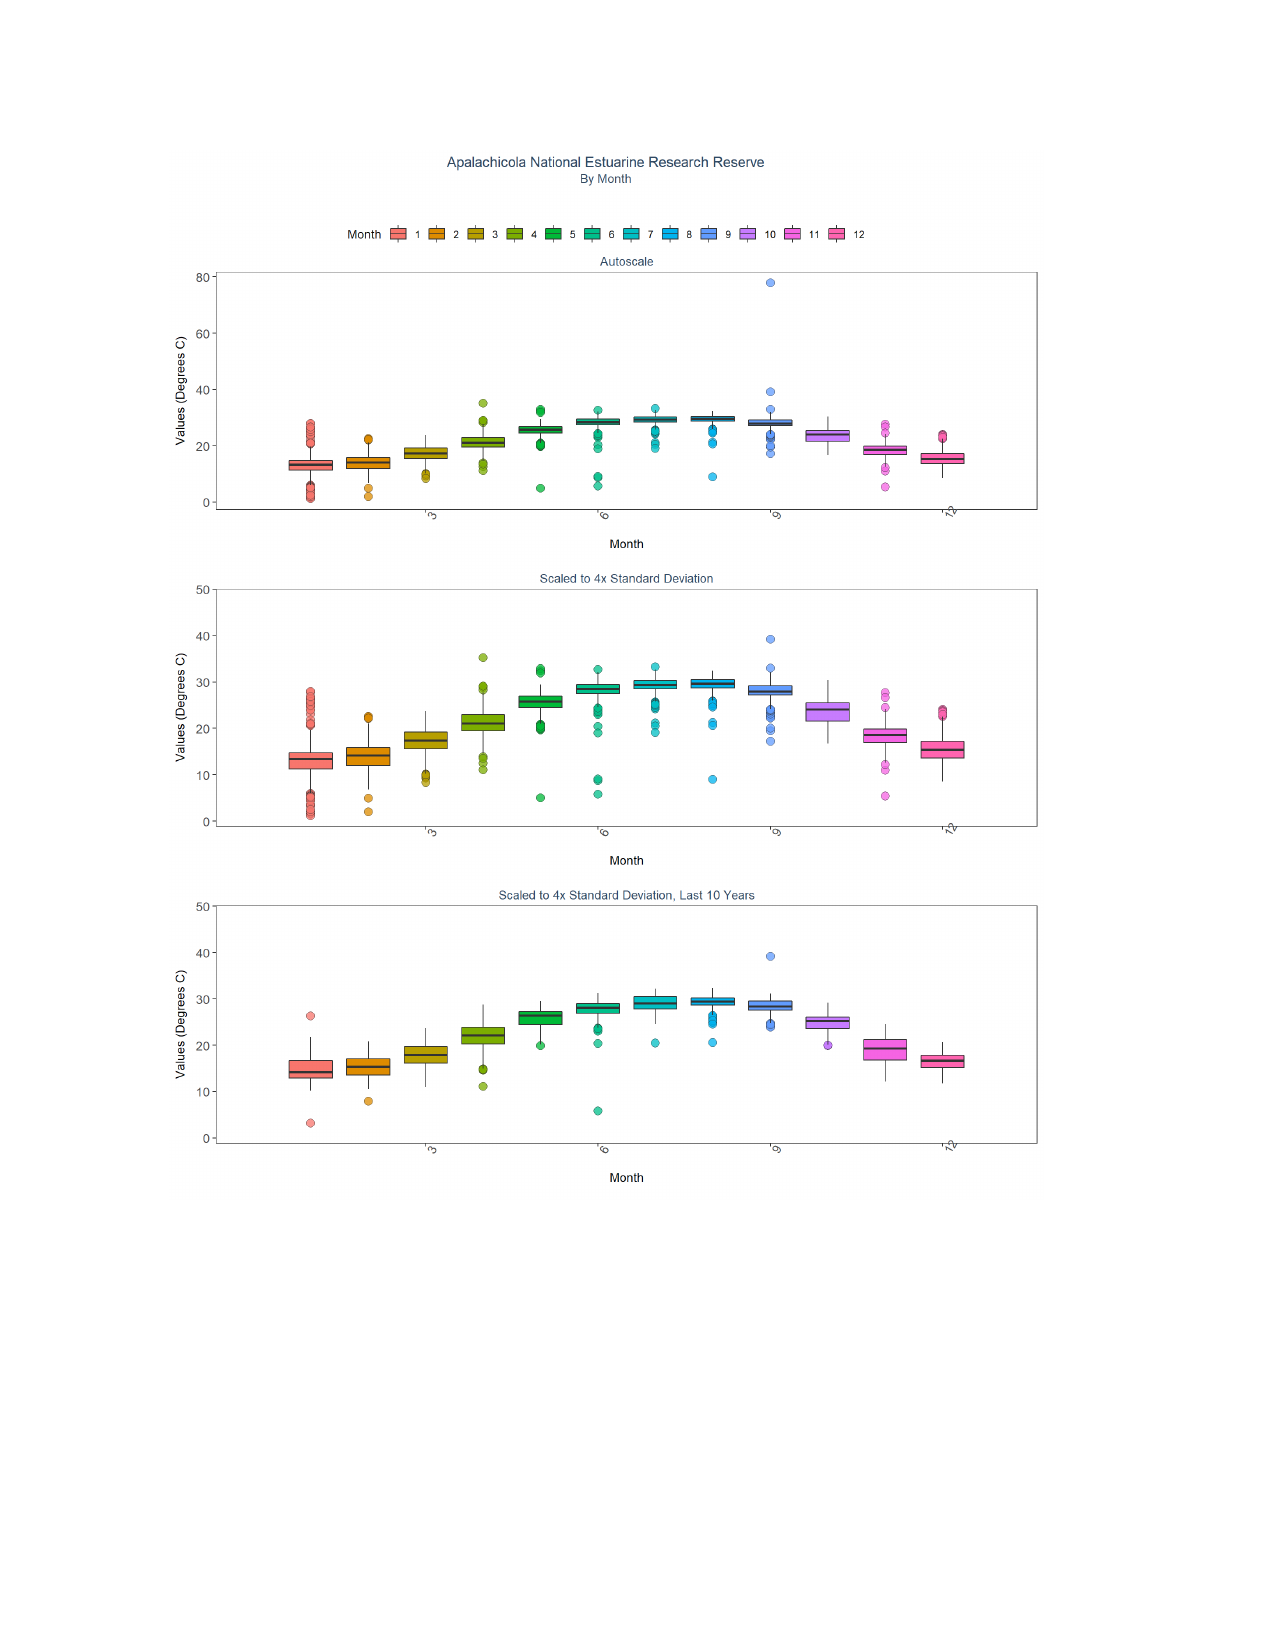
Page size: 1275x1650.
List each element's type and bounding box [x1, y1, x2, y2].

picture [168, 150, 1044, 1200]
